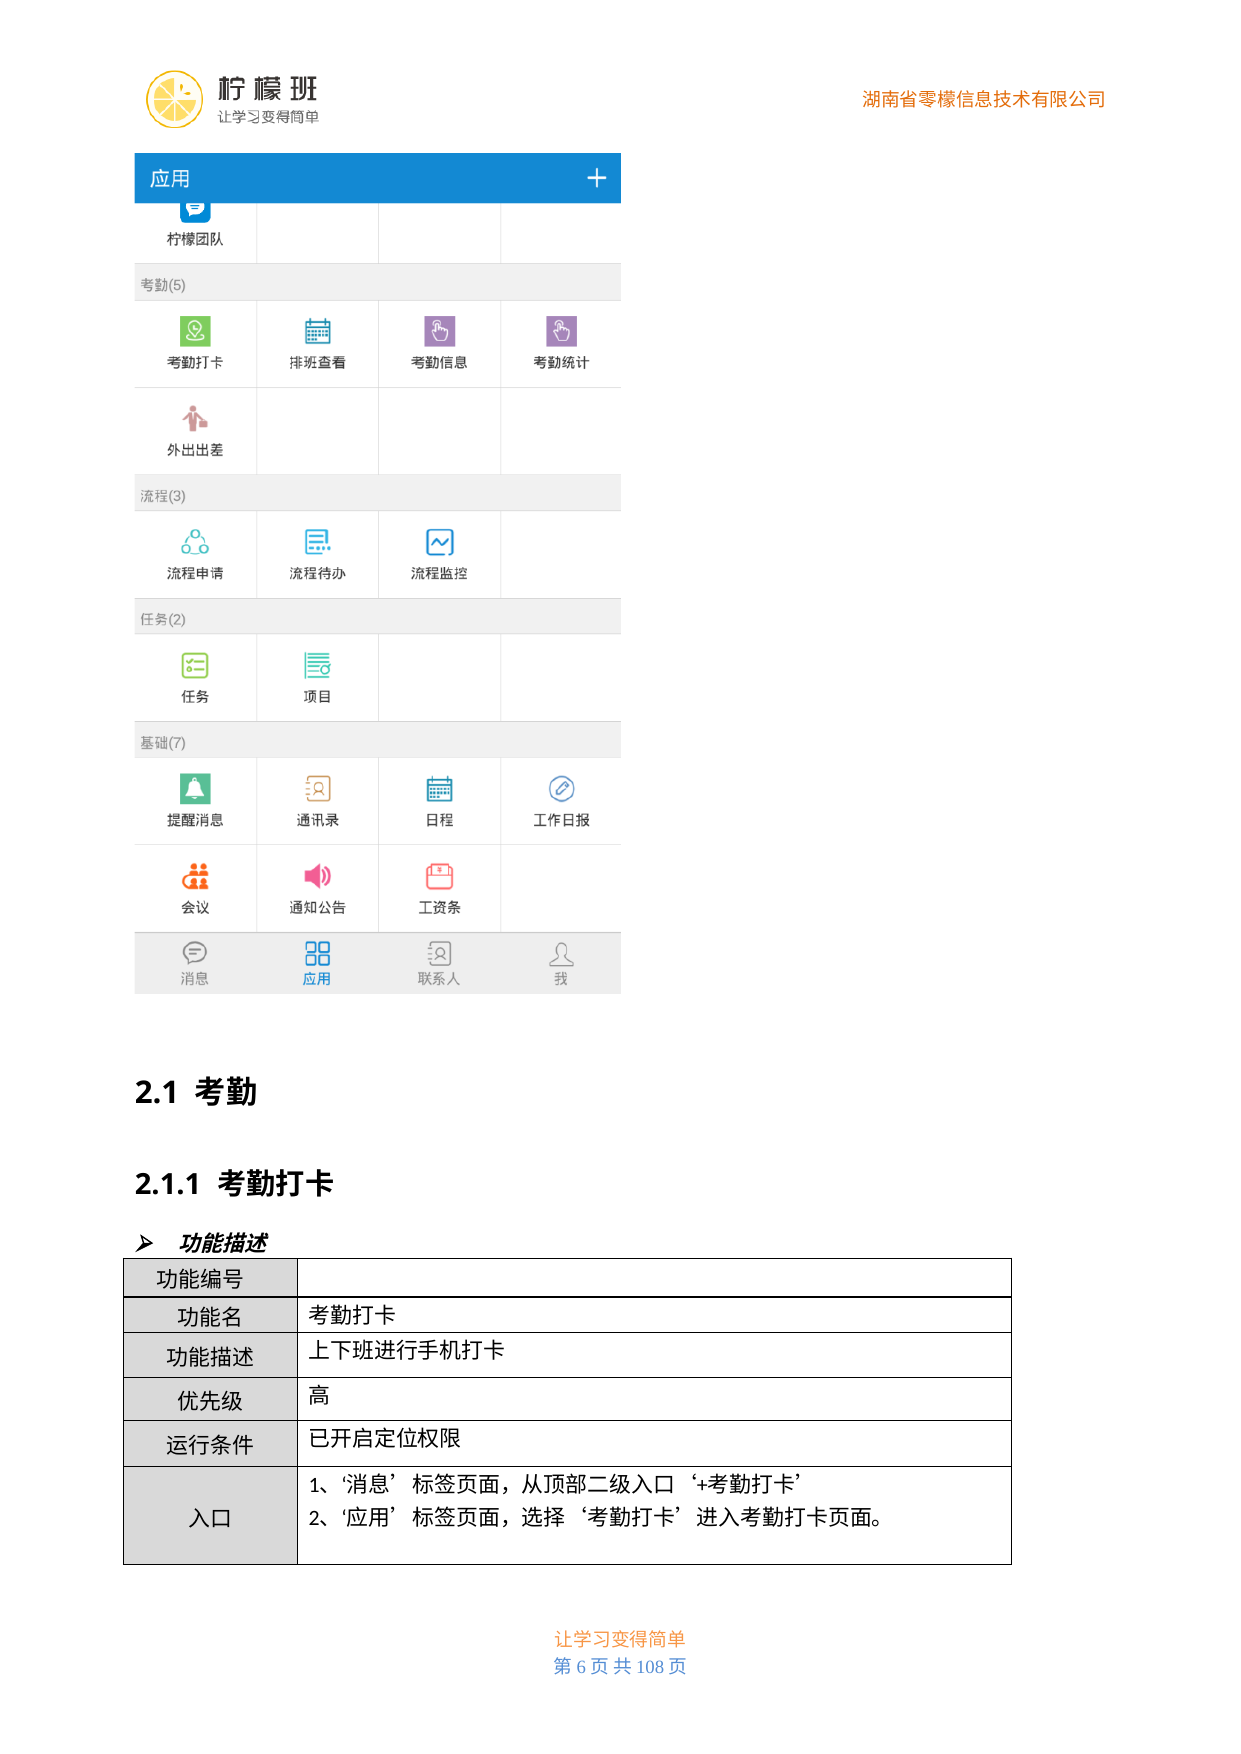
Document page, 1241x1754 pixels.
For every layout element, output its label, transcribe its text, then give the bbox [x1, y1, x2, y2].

table_cell 运行条件 [124, 1421, 297, 1466]
table_cell 已开启定位权限 [298, 1421, 1011, 1466]
table_cell ‘消息’标签页面，从顶部二级入口‘+考勤打卡’ ‘应用’标签页面，选择‘考勤打卡’进入考勤打卡页面。 [298, 1467, 1011, 1564]
table_cell 上下班进行手机打卡 [298, 1333, 1011, 1377]
table_cell 优先级 [124, 1378, 297, 1420]
subtitle 考勤打卡 [134, 1150, 1106, 1215]
table_header 功能编号 [124, 1259, 297, 1296]
table_cell 入口 [124, 1467, 297, 1564]
picture [134, 153, 621, 994]
table_cell 考勤打卡 [298, 1298, 1011, 1332]
table_cell 高 [298, 1378, 1011, 1420]
list 功能描述 [134, 1225, 1106, 1258]
subtitle 考勤 [134, 1058, 1106, 1123]
table_cell 功能名 [124, 1298, 297, 1332]
table_cell 功能描述 [124, 1333, 297, 1377]
picture [134, 65, 340, 133]
table_header [298, 1259, 1011, 1296]
